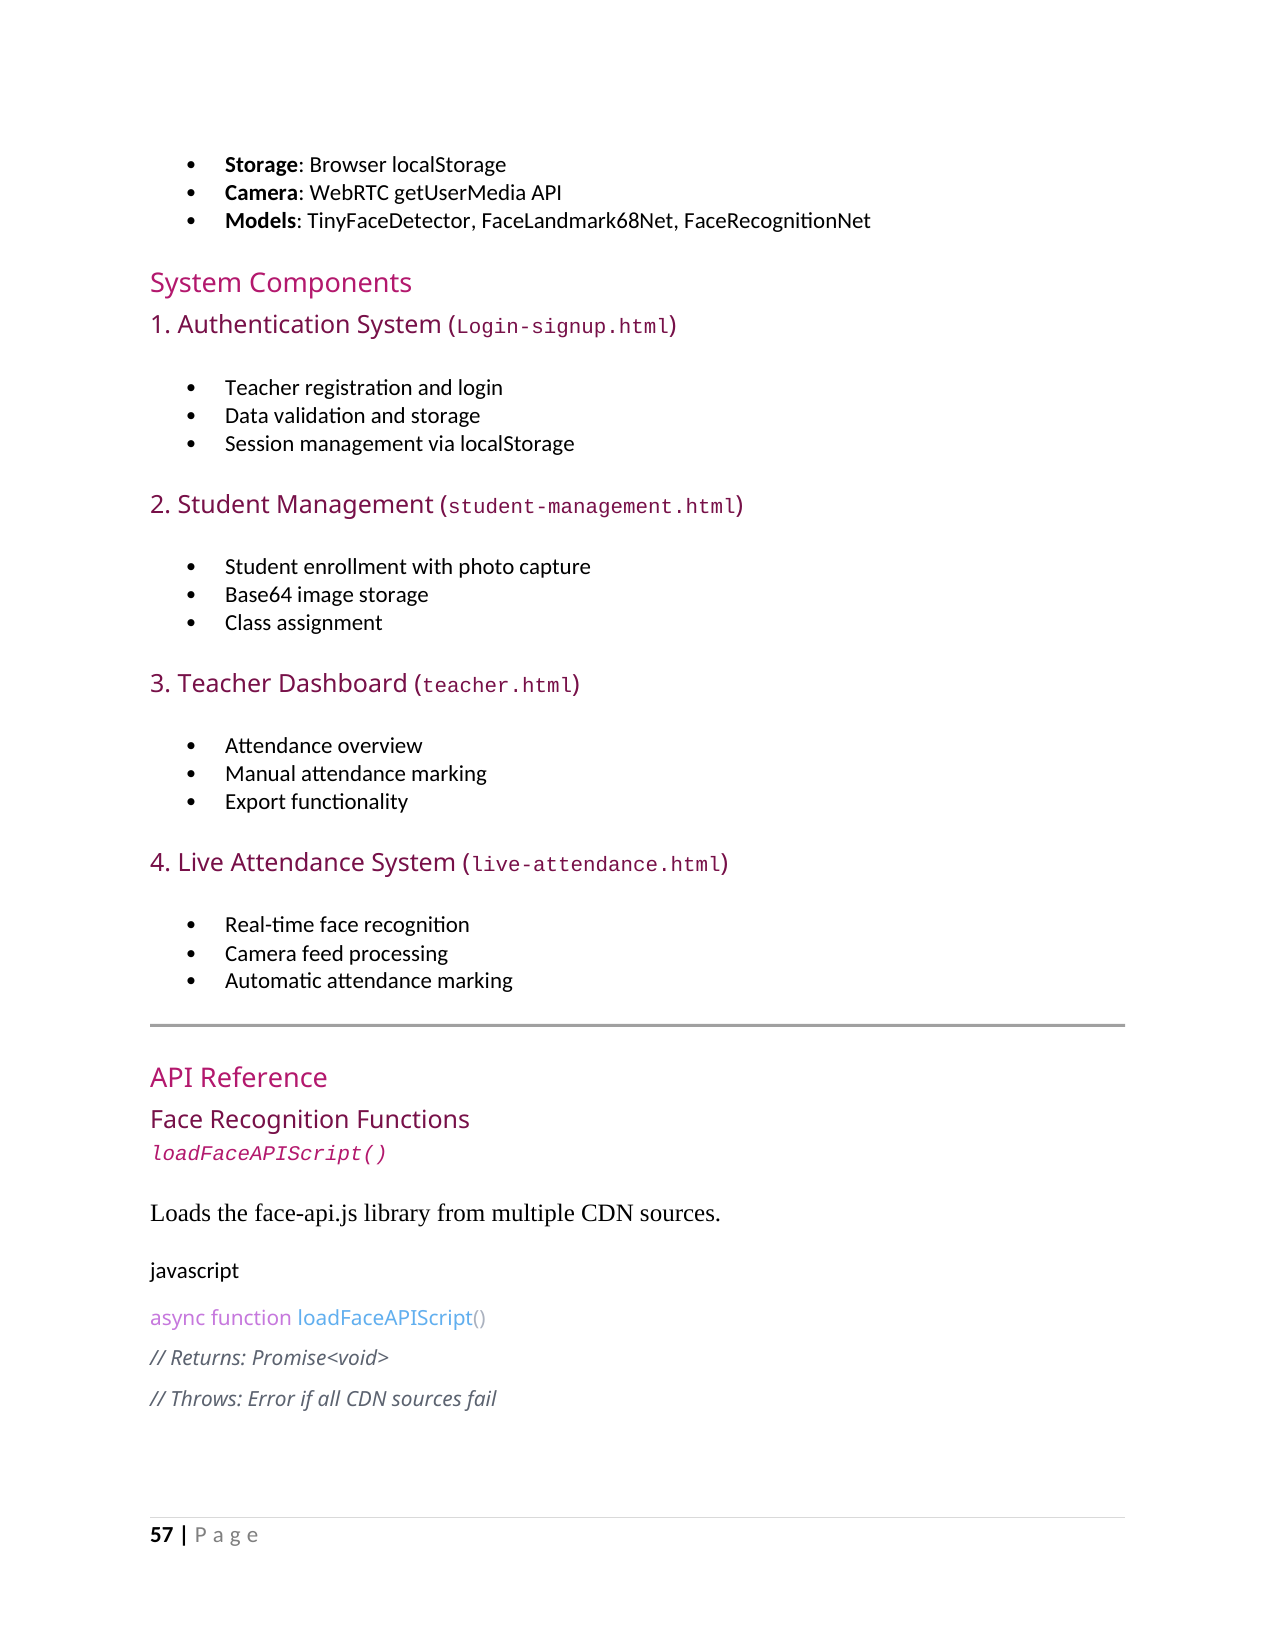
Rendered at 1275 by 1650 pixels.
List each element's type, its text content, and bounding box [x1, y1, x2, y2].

text async function loadFaceAPIScript() [150, 1303, 1125, 1331]
text javascript [150, 1256, 1125, 1284]
list Camera feed processing [187, 939, 1125, 967]
list Models: TinyFaceDetector, FaceLandmark68Net, FaceRecognitionNet [187, 206, 1125, 234]
list Class assignment [187, 608, 1125, 636]
subtitle 1. Authentication System (Login-signup.html) [150, 307, 1125, 341]
subtitle Face Recognition Functions [150, 1102, 1125, 1136]
list Student enrollment with photo capture [187, 552, 1125, 580]
subtitle System Components [150, 263, 1125, 300]
list Automatic attendance marking [187, 967, 1125, 995]
subtitle 2. Student Management (student-management.html) [150, 486, 1125, 520]
text Loads the face-api.js library from multiple CDN sources. [150, 1198, 1125, 1227]
list Export functionality [187, 787, 1125, 816]
text // Returns: Promise<void> [150, 1343, 1125, 1372]
subtitle 4. Live Attendance System (live-attendance.html) [150, 845, 1125, 879]
subtitle API Reference [150, 1058, 1125, 1095]
list Data validation and storage [187, 401, 1125, 429]
list Camera: WebRTC getUserMedia API [187, 178, 1125, 206]
list Base64 image storage [187, 580, 1125, 608]
subtitle 3. Teacher Dashboard (teacher.html) [150, 666, 1125, 699]
list Teacher registration and login [187, 373, 1125, 401]
list Attendance overview [187, 731, 1125, 759]
list Real-time face recognition [187, 911, 1125, 939]
subtitle loadFaceAPIScript() [150, 1143, 1125, 1167]
text // Throws: Error if all CDN sources fail [150, 1384, 1125, 1413]
list Session management via localStorage [187, 429, 1125, 457]
list Manual attendance marking [187, 759, 1125, 787]
list Storage: Browser localStorage [187, 150, 1125, 178]
